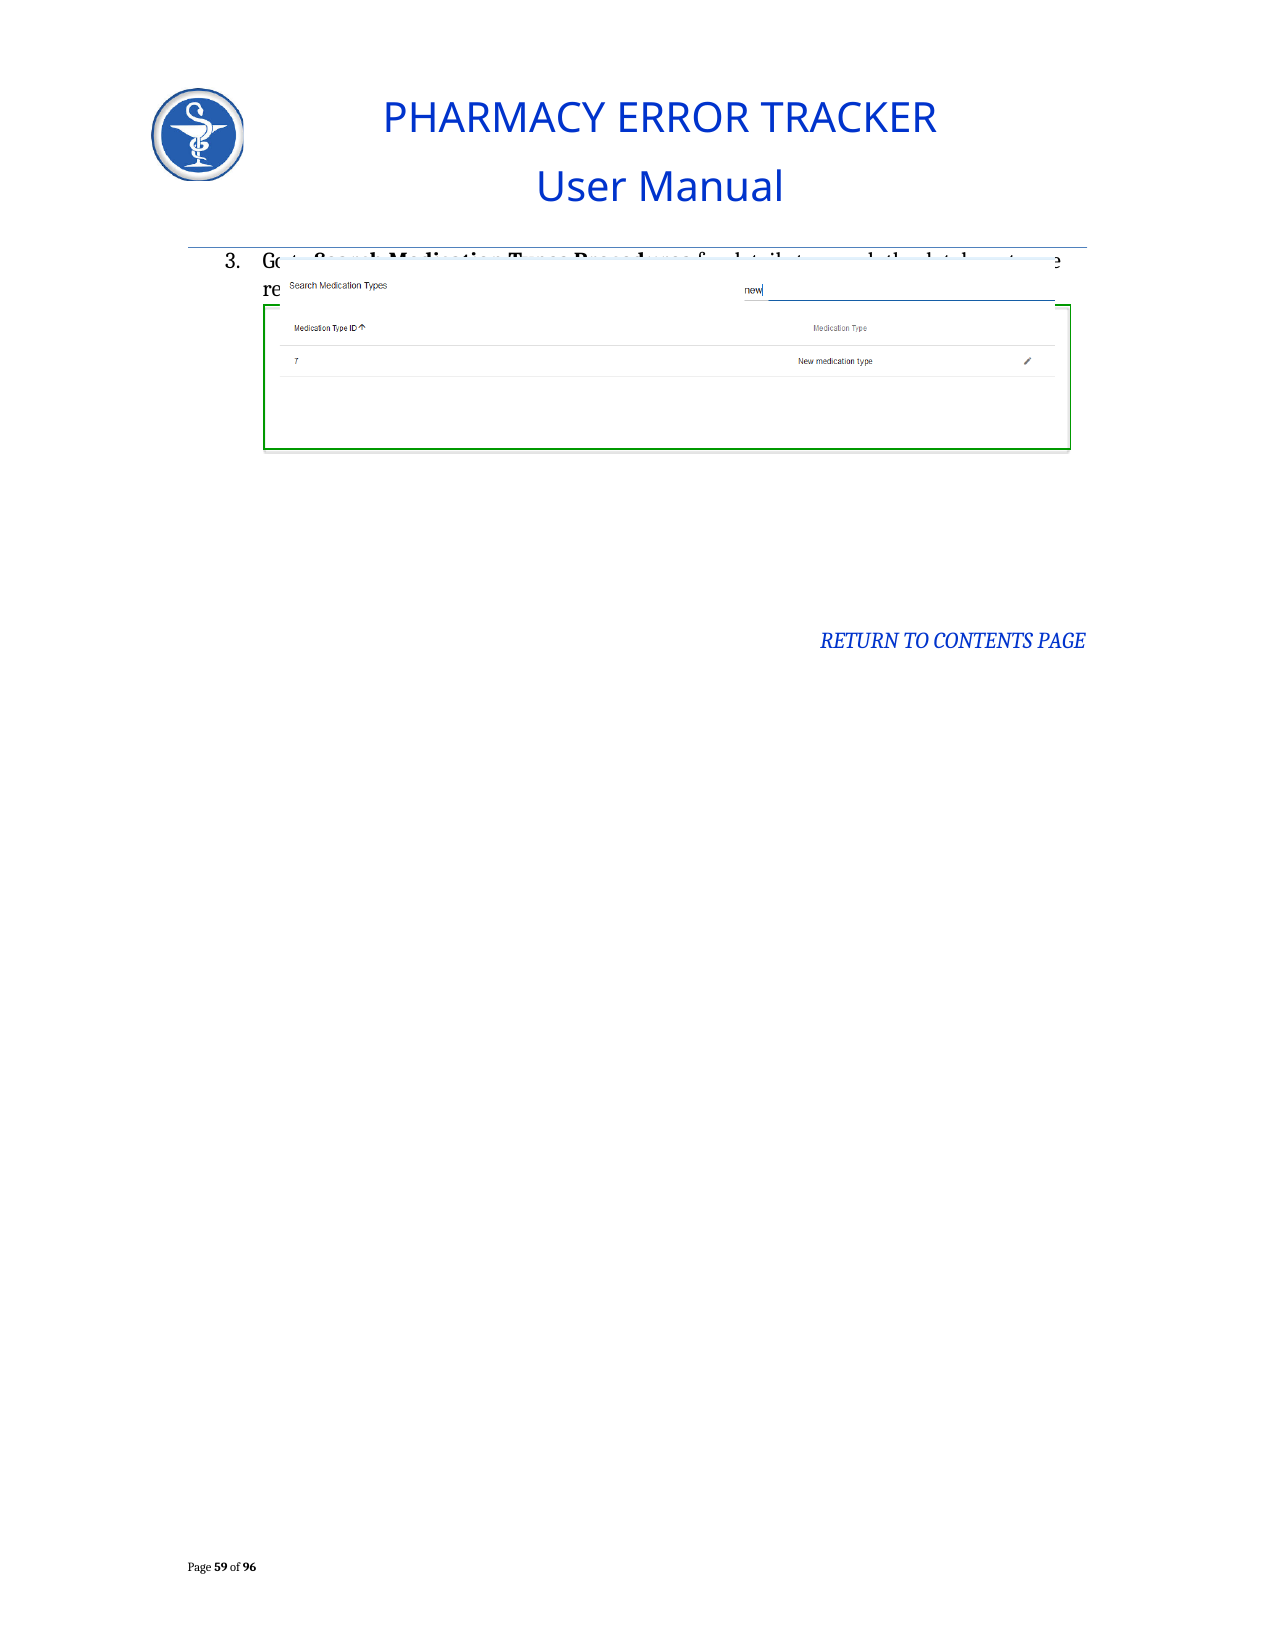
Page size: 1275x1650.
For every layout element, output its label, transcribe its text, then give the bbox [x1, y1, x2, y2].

text RETURN TO CONTENTS PAGE [187, 628, 1087, 654]
picture [150, 87, 244, 181]
picture [279, 257, 1055, 383]
